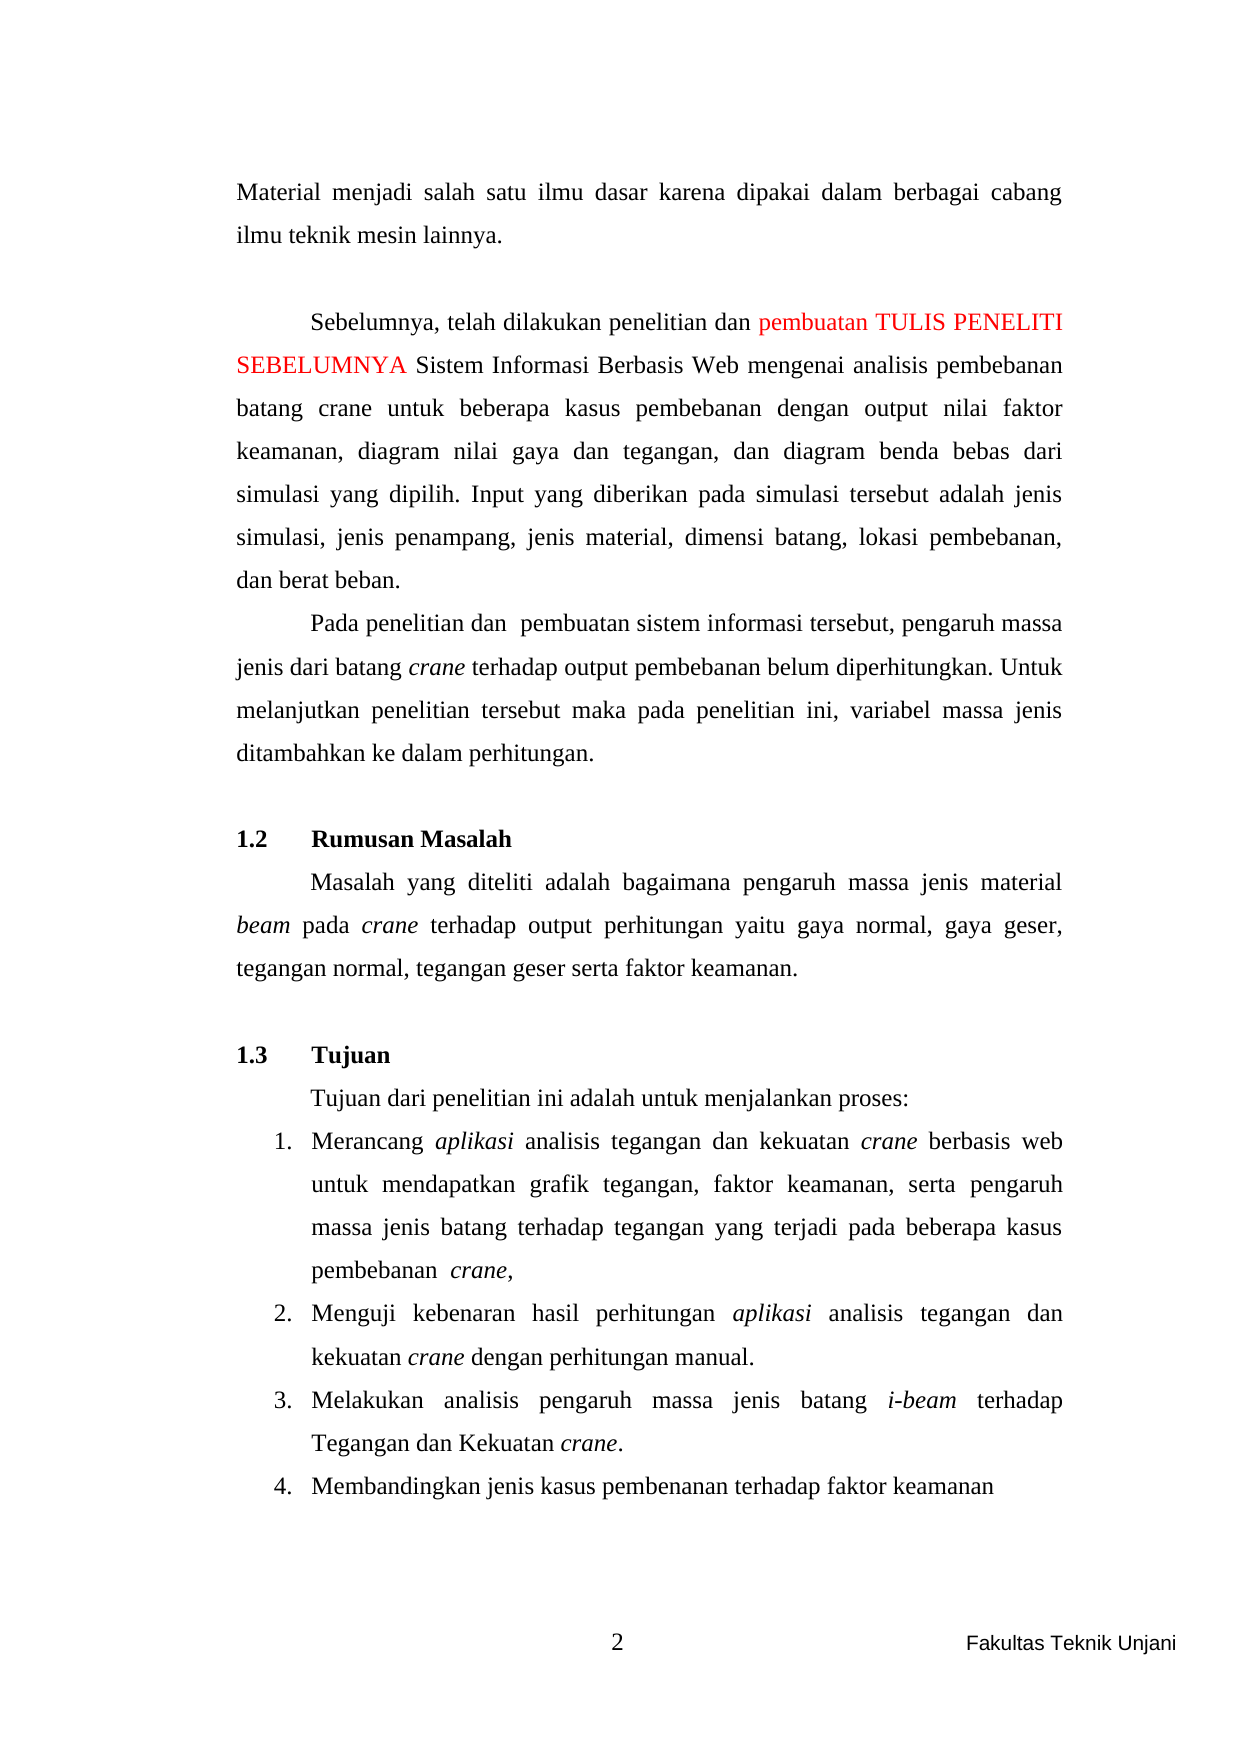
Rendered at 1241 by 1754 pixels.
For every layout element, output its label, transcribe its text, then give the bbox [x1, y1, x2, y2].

text Sebelumnya, telah dilakukan penelitian dan pembuatan TULIS PENELITI SEBELUMNYA Sistem Informasi Berbasis Web mengenai analisis pembebanan batang crane untuk beberapa kasus pembebanan dengan output nilai faktor keamanan, diagram nilai gaya dan tegangan, dan diagram benda bebas dari simulasi yang dipilih. Input yang diberikan pada simulasi tersebut adalah jenis simulasi, jenis penampang, jenis material, dimensi batang, lokasi pembebanan, dan berat beban. [236, 307, 1063, 594]
text Masalah yang diteliti adalah bagaimana pengaruh massa jenis material beam pada crane terhadap output perhitungan yaitu gaya normal, gaya geser, tegangan normal, tegangan geser serta faktor keamanan. [236, 867, 1063, 982]
subtitle 1.3 Tujuan [236, 1040, 1063, 1068]
list Menguji kebenaran hasil perhitungan aplikasi analisis tegangan dan kekuatan crane dengan perhitungan manual. [274, 1298, 1063, 1370]
list Melakukan analisis pengaruh massa jenis batang i-beam terhadap Tegangan dan Kekuatan crane. [274, 1385, 1063, 1457]
list Merancang aplikasi analisis tegangan dan kekuatan crane berbasis web untuk mendapatkan grafik tegangan, faktor keamanan, serta pengaruh massa jenis batang terhadap tegangan yang terjadi pada beberapa kasus pembebanan crane, [274, 1126, 1063, 1284]
subtitle 1.2 Rumusan Masalah [236, 824, 1063, 853]
list Membandingkan jenis kasus pembenanan terhadap faktor keamanan [274, 1471, 1063, 1500]
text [236, 177, 1063, 249]
text Tujuan dari penelitian ini adalah untuk menjalankan proses: [236, 1083, 1063, 1112]
text Pada penelitian dan pembuatan sistem informasi tersebut, pengaruh massa jenis dari batang crane terhadap output pembebanan belum diperhitungkan. Untuk melanjutkan penelitian tersebut maka pada penelitian ini, variabel massa jenis ditambahkan ke dalam perhitungan. [236, 608, 1063, 767]
